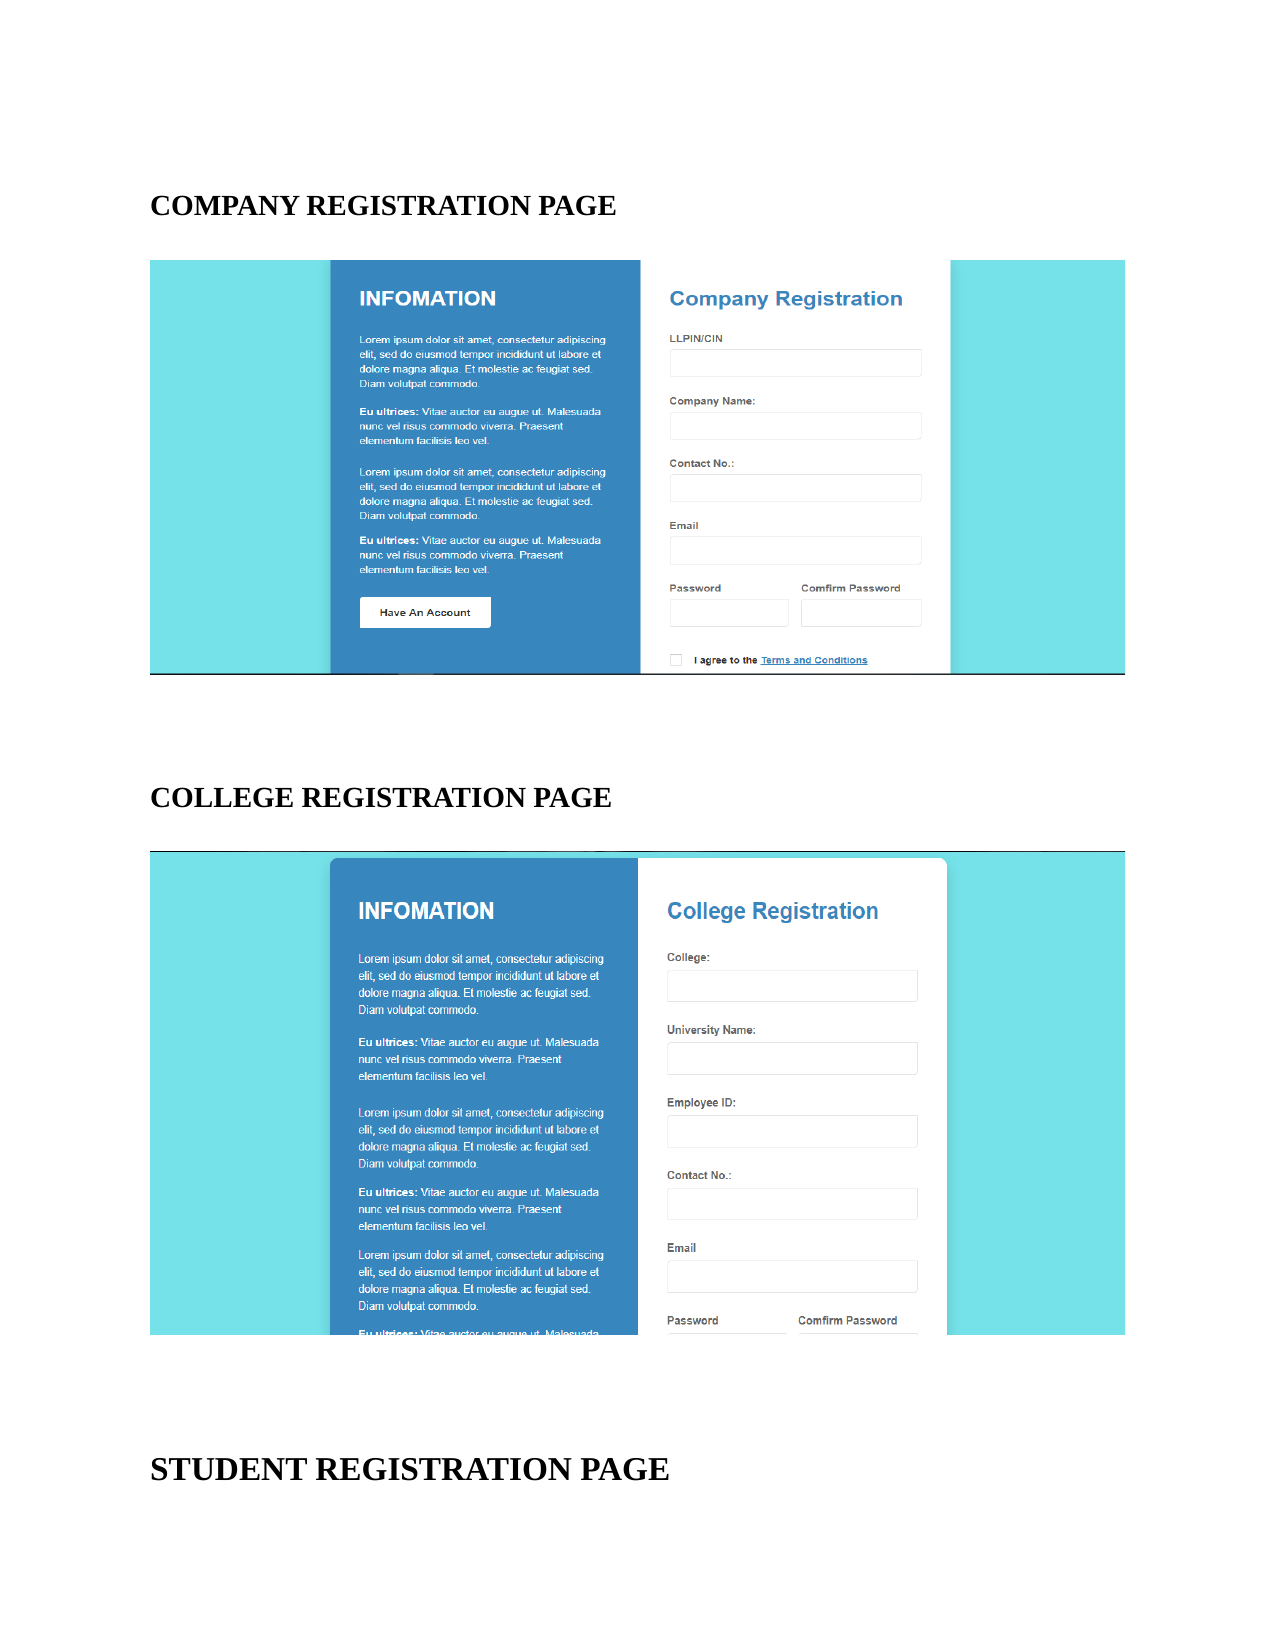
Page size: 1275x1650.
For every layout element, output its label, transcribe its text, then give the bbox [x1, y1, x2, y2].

text STUDENT REGISTRATION PAGE [150, 1449, 1125, 1488]
text COLLEGE REGISTRATION PAGE [150, 780, 1125, 813]
text COMPANY REGISTRATION PAGE [150, 188, 1125, 222]
picture [150, 260, 1125, 675]
picture [150, 851, 1125, 1335]
